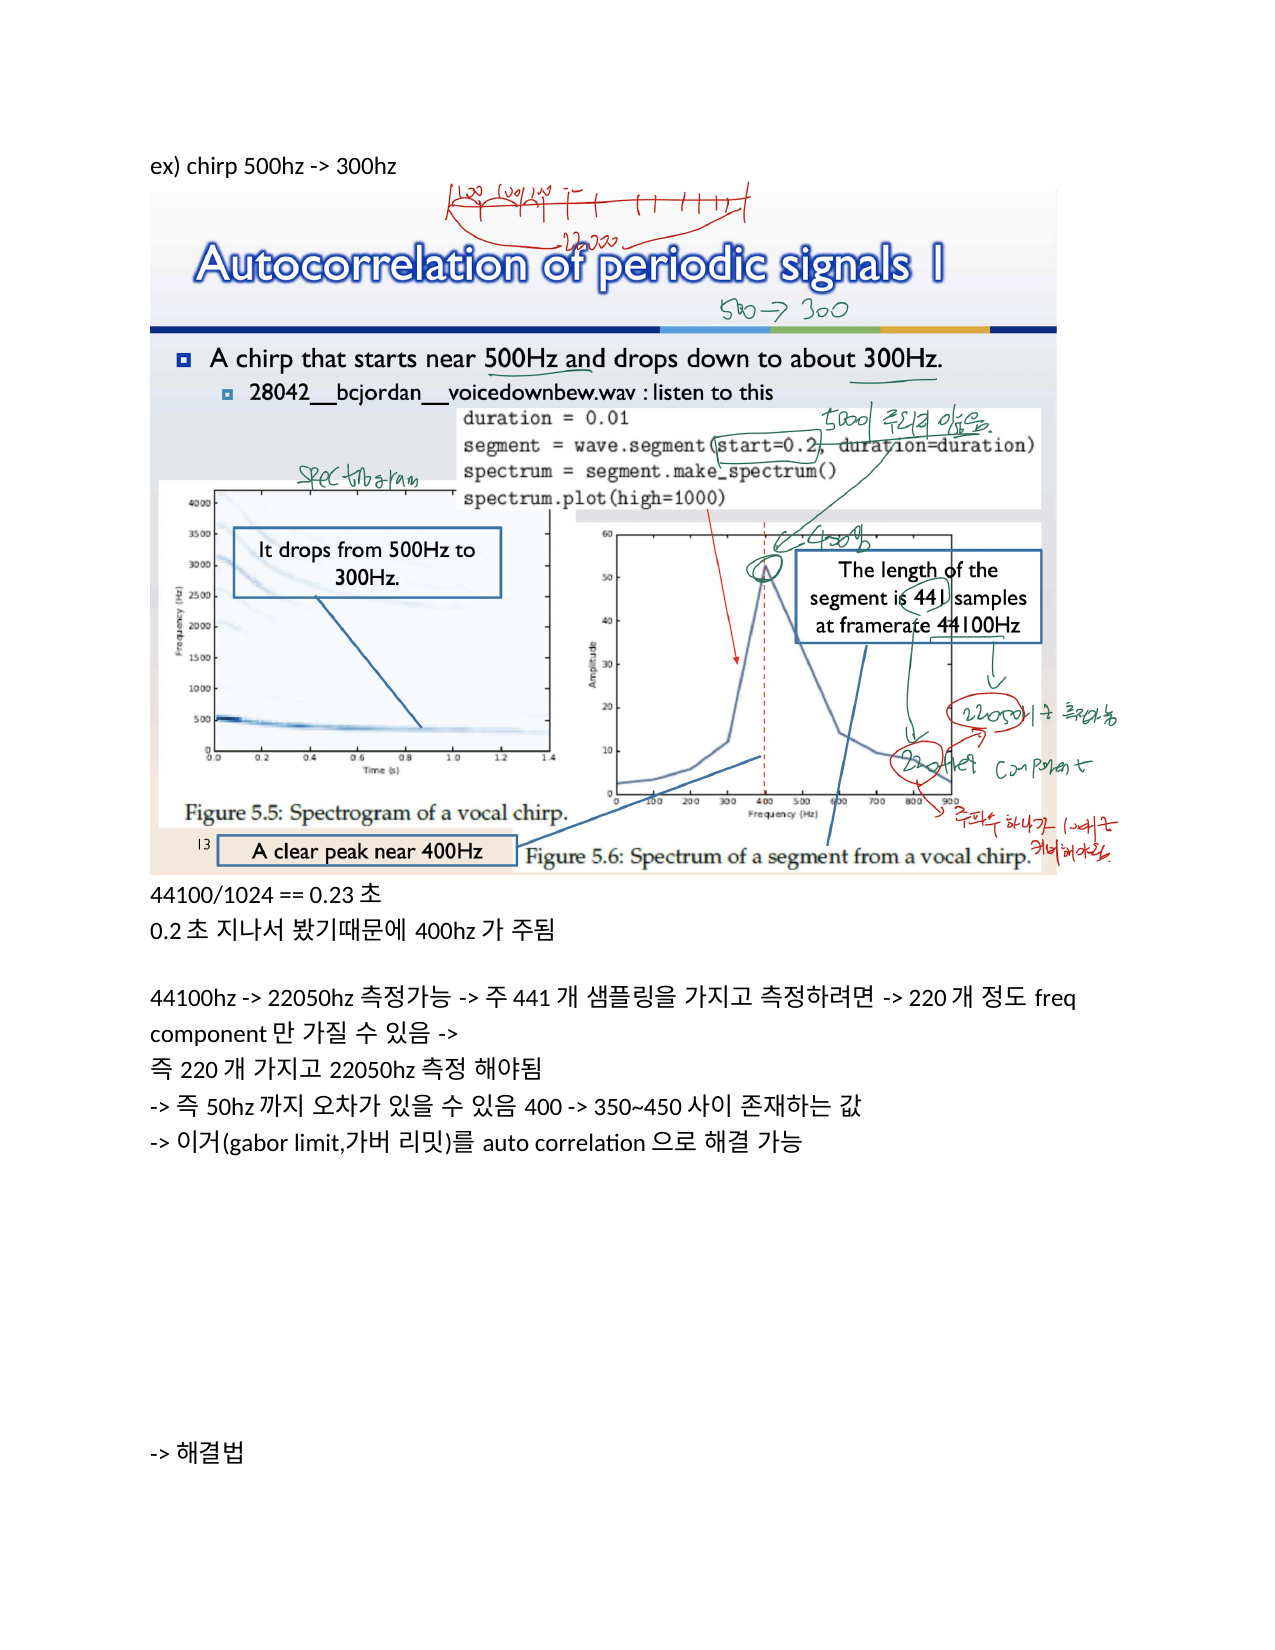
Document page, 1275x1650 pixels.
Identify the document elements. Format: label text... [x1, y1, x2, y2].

text ex) chirp 500hz -> 300hz [150, 150, 1125, 180]
text -> 이거(gabor limit,가버 리밋)를 auto correlation으로 해결 가능 [150, 1122, 1125, 1159]
text 44100hz -> 22050hz 측정가능 -> 주441개 샘플링을 가지고 측정하려면 -> 220개 정도 freq component만 가질 수 있음 -> [150, 977, 1125, 1050]
text -> 해결법 [150, 1433, 1125, 1469]
text 즉 220개 가지고 22050hz 측정 해야됨 [150, 1050, 1125, 1086]
text 44100/1024 == 0.23초 [150, 875, 1125, 911]
text -> 즉 50hz까지 오차가 있을 수 있음 400 -> 350~450사이 존재하는 값 [150, 1086, 1125, 1122]
picture [150, 180, 1125, 875]
text 0.2초 지나서 봤기때문에 400hz가 주됨 [150, 911, 1125, 947]
